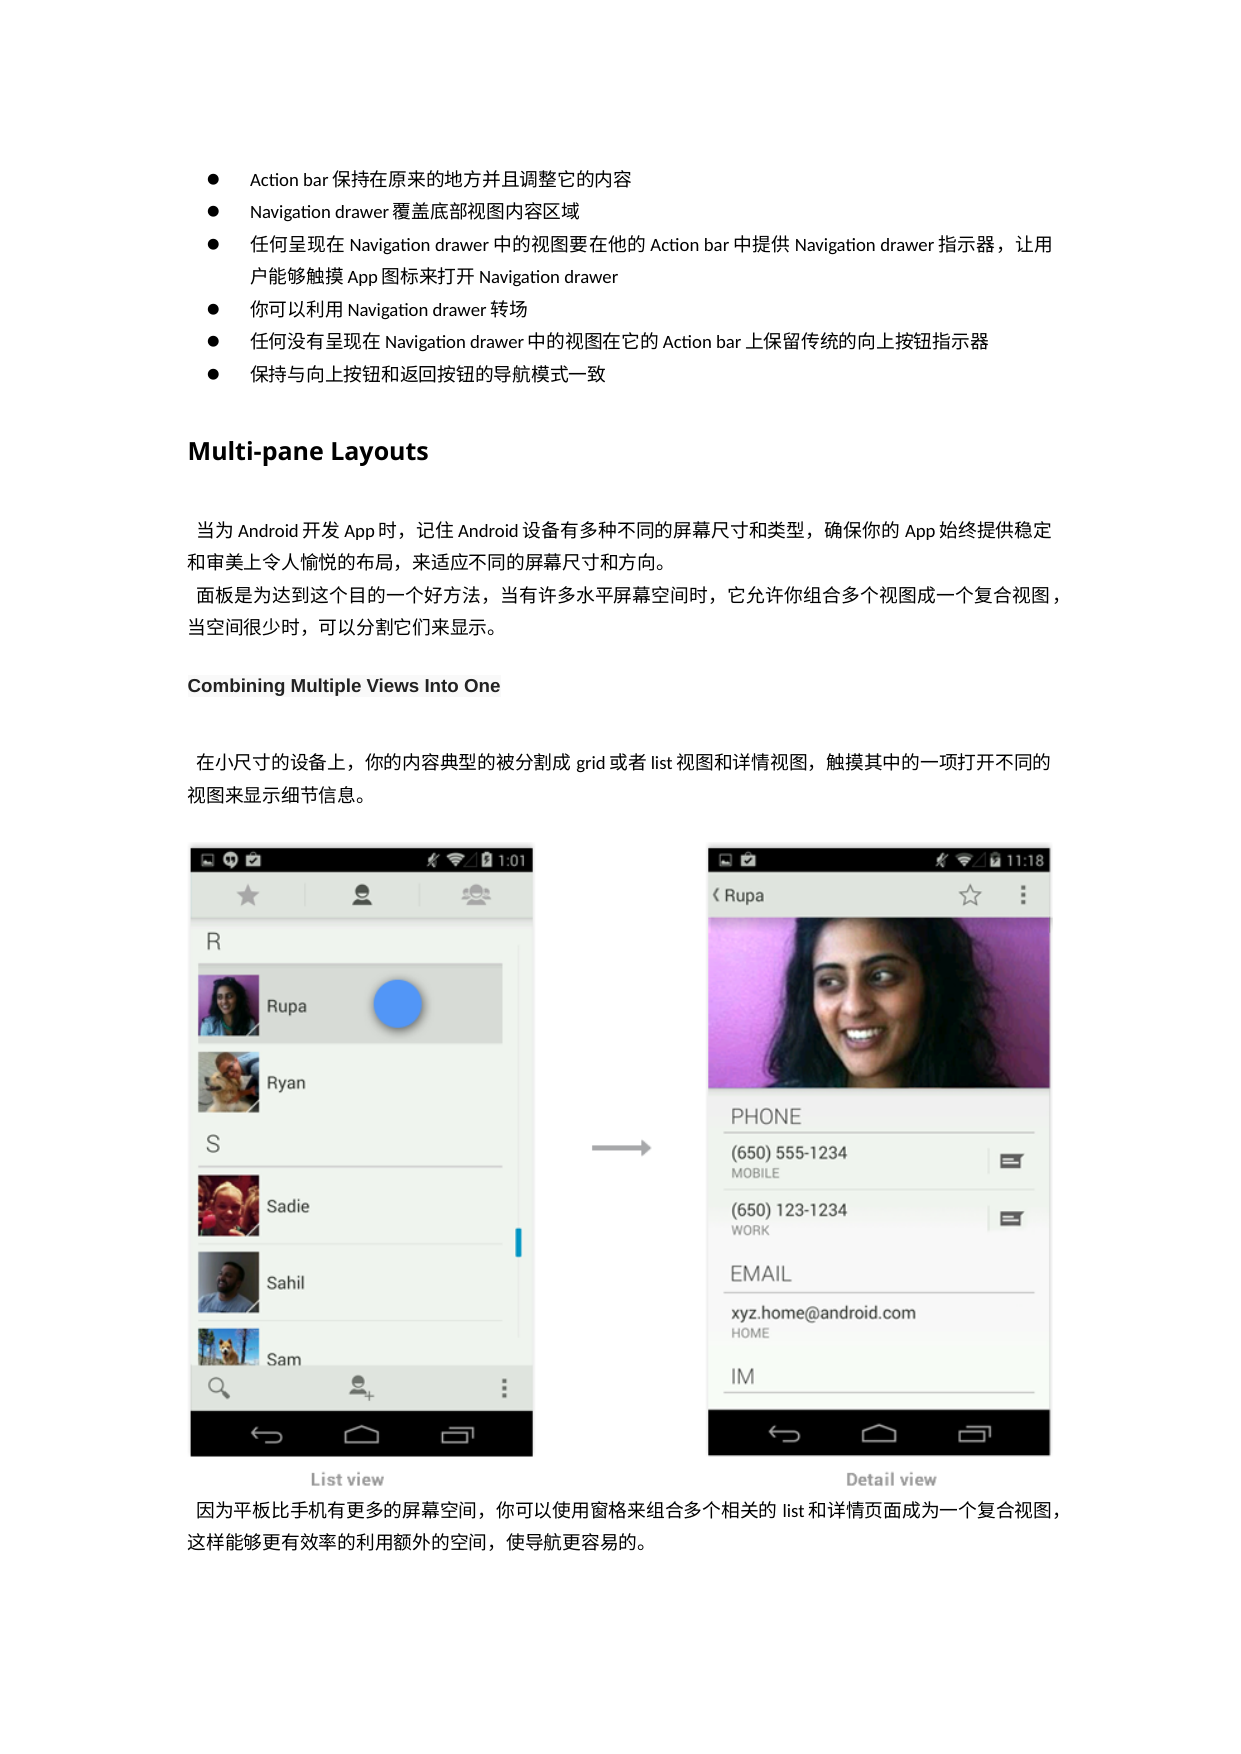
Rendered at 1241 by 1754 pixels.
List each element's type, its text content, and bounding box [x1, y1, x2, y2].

text 因为平板比手机有更多的屏幕空间，你可以使用窗格来组合多个相关的list和详情页面成为一个复合视图，这样能够更有效率的利用额外的空间，使导航更容易的。 [187, 1493, 1053, 1558]
list Navigation drawer覆盖底部视图内容区域 [206, 194, 1053, 227]
subtitle Combining Multiple Views Into One [187, 670, 1053, 702]
text 在小尺寸的设备上，你的内容典型的被分割成grid或者list视图和详情视图，触摸其中的一项打开不同的视图来显示细节信息。 [187, 745, 1053, 810]
text 当为Android开发App时，记住Android设备有多种不同的屏幕尺寸和类型，确保你的App始终提供稳定和审美上令人愉悦的布局，来适应不同的屏幕尺寸和方向。 [187, 513, 1053, 578]
list 保持与向上按钮和返回按钮的导航模式一致 [206, 357, 1053, 389]
list 任何呈现在Navigation drawer中的视图要在他的Action bar中提供Navigation drawer指示器，让用户能够触摸App图标来打开Navigation drawer [206, 227, 1053, 292]
list 你可以利用Navigation drawer转场 [206, 292, 1053, 324]
list Action bar保持在原来的地方并且调整它的内容 [206, 162, 1053, 194]
list 任何没有呈现在Navigation drawer中的视图在它的Action bar上保留传统的向上按钮指示器 [206, 324, 1053, 357]
picture [187, 842, 1053, 1487]
subtitle Multi-pane Layouts [187, 419, 1053, 484]
text 面板是为达到这个目的一个好方法，当有许多水平屏幕空间时，它允许你组合多个视图成一个复合视图，当空间很少时，可以分割它们来显示。 [187, 578, 1053, 643]
